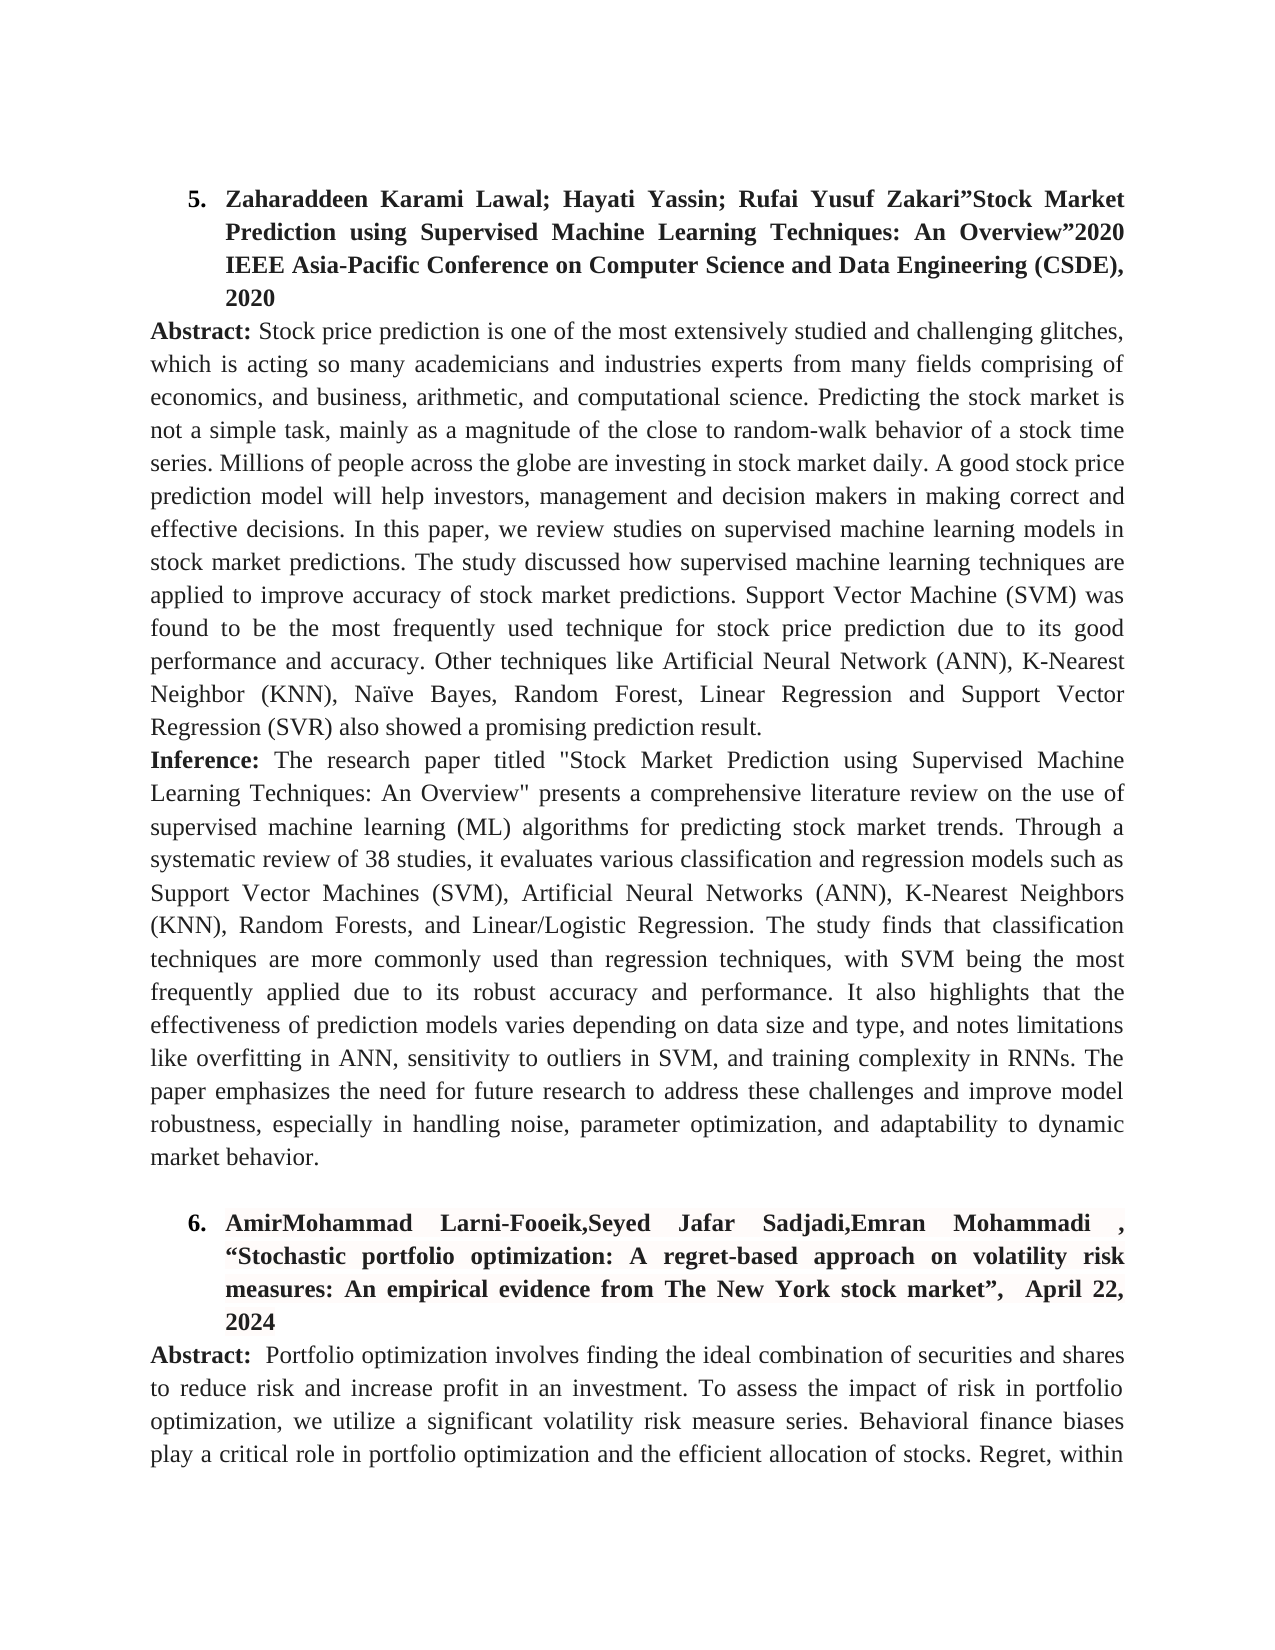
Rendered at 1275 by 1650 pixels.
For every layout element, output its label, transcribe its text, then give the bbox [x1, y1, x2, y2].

list AmirMohammad Larni-Fooeik,Seyed Jafar Sadjadi,Emran Mohammadi , “Stochastic portfolio optimization: A regret-based approach on volatility risk measures: An empirical evidence from The New York stock market”, April 22, 2024 [188, 1208, 1125, 1336]
list Zaharaddeen Karami Lawal; Hayati Yassin; Rufai Yusuf Zakari”Stock Market Prediction using Supervised Machine Learning Techniques: An Overview”2020 IEEE Asia-Pacific Conference on Computer Science and Data Engineering (CSDE), 2020 [188, 184, 1125, 312]
text Inference: The research paper titled "Stock Market Prediction using Supervised Machine Learning Techniques: An Overview" presents a comprehensive literature review on the use of supervised machine learning (ML) algorithms for predicting stock market trends. Through a systematic review of 38 studies, it evaluates various classification and regression models such as Support Vector Machines (SVM), Artificial Neural Networks (ANN), K-Nearest Neighbors (KNN), Random Forests, and Linear/Logistic Regression. The study finds that classification techniques are more commonly used than regression techniques, with SVM being the most frequently applied due to its robust accuracy and performance. It also highlights that the effectiveness of prediction models varies depending on data size and type, and notes limitations like overfitting in ANN, sensitivity to outliers in SVM, and training complexity in RNNs. The paper emphasizes the need for future research to address these challenges and improve model robustness, especially in handling noise, parameter optimization, and adaptability to dynamic market behavior. [150, 746, 1125, 1171]
text Abstract: Stock price prediction is one of the most extensively studied and challenging glitches, which is acting so many academicians and industries experts from many fields comprising of economics, and business, arithmetic, and computational science. Predicting the stock market is not a simple task, mainly as a magnitude of the close to random-walk behavior of a stock time series. Millions of people across the globe are investing in stock market daily. A good stock price prediction model will help investors, management and decision makers in making correct and effective decisions. In this paper, we review studies on supervised machine learning models in stock market predictions. The study discussed how supervised machine learning techniques are applied to improve accuracy of stock market predictions. Support Vector Machine (SVM) was found to be the most frequently used technique for stock price prediction due to its good performance and accuracy. Other techniques like Artificial Neural Network (ANN), K-Nearest Neighbor (KNN), Naïve Bayes, Random Forest, Linear Regression and Support Vector Regression (SVR) also showed a promising prediction result. [150, 316, 1125, 741]
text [150, 1340, 1125, 1468]
